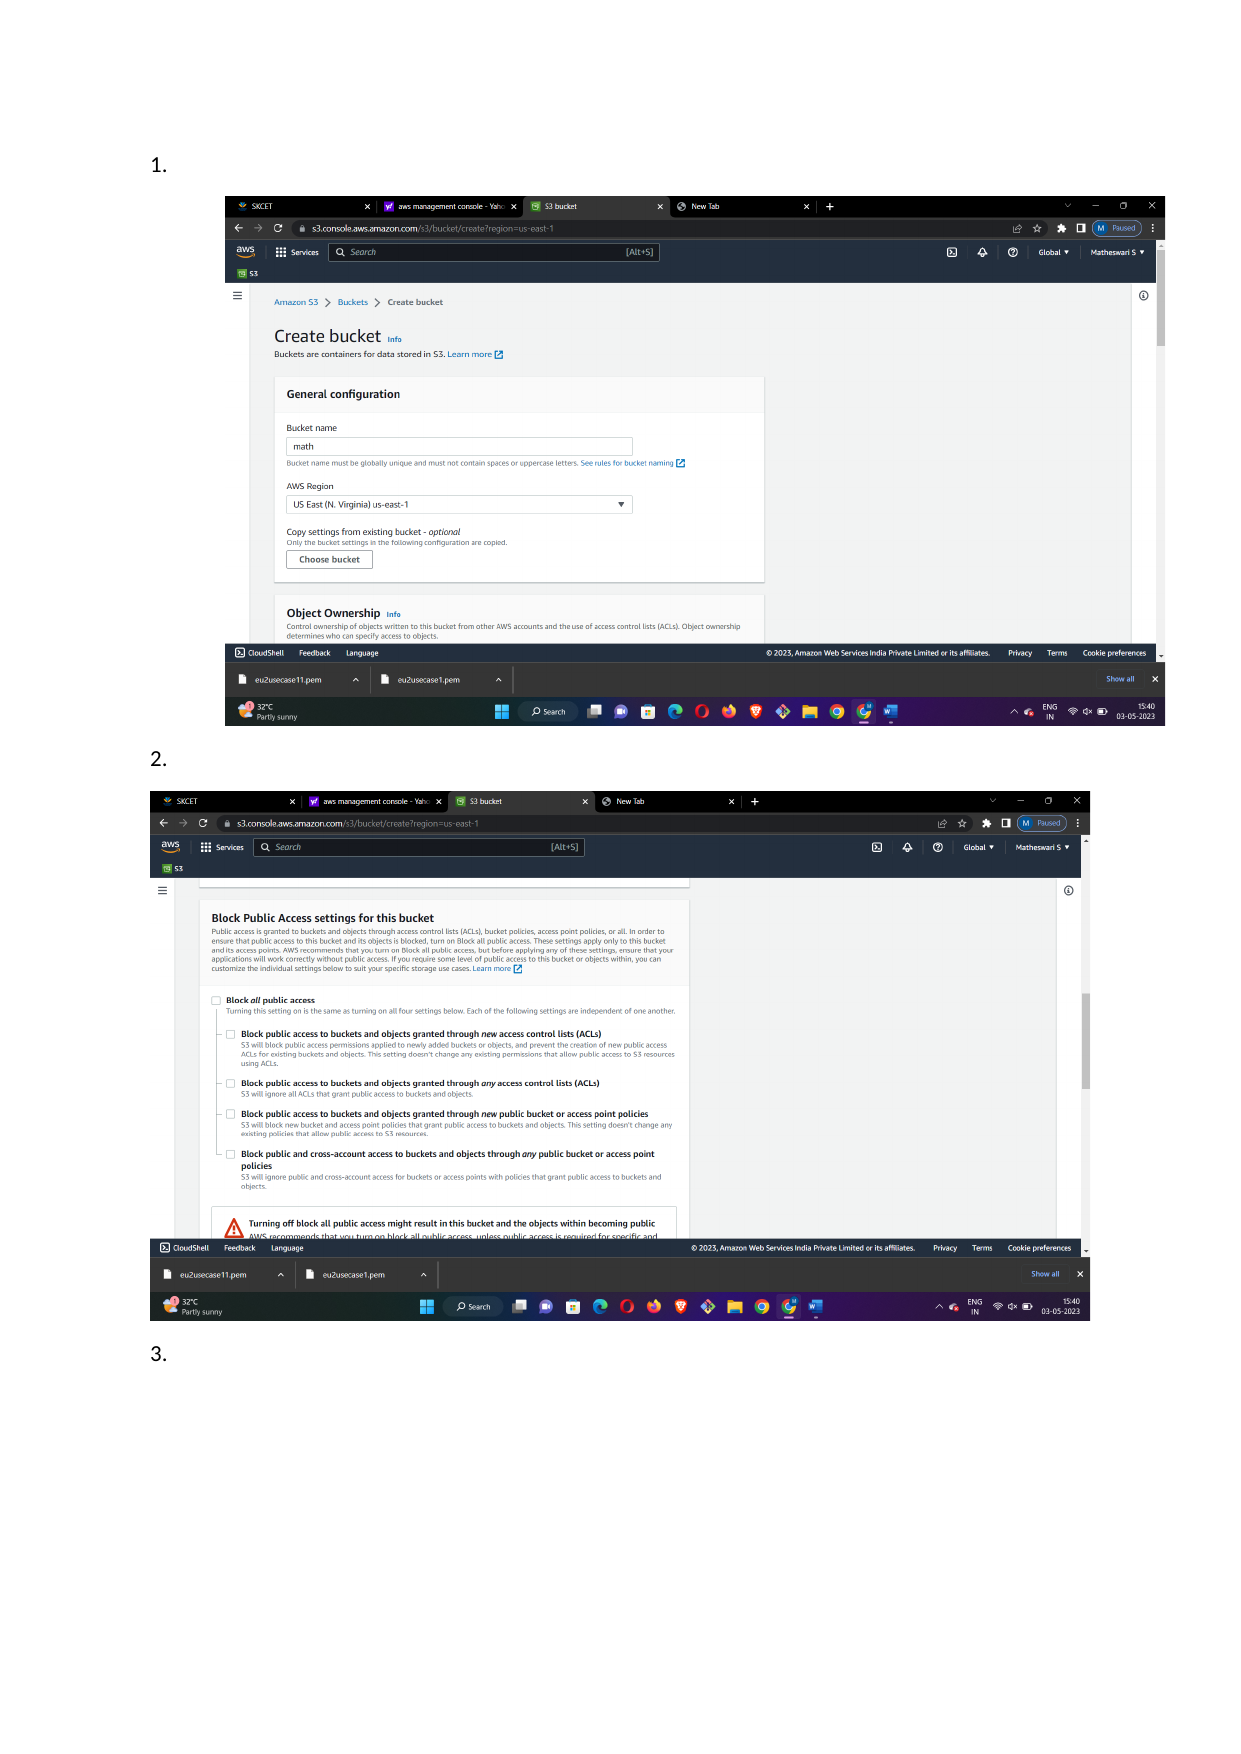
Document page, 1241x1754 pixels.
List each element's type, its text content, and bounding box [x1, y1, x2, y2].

text 3. [150, 1339, 1090, 1367]
picture [150, 791, 1091, 1321]
picture [225, 196, 1166, 726]
text 2. [150, 744, 1090, 773]
text 1. [150, 150, 1090, 178]
